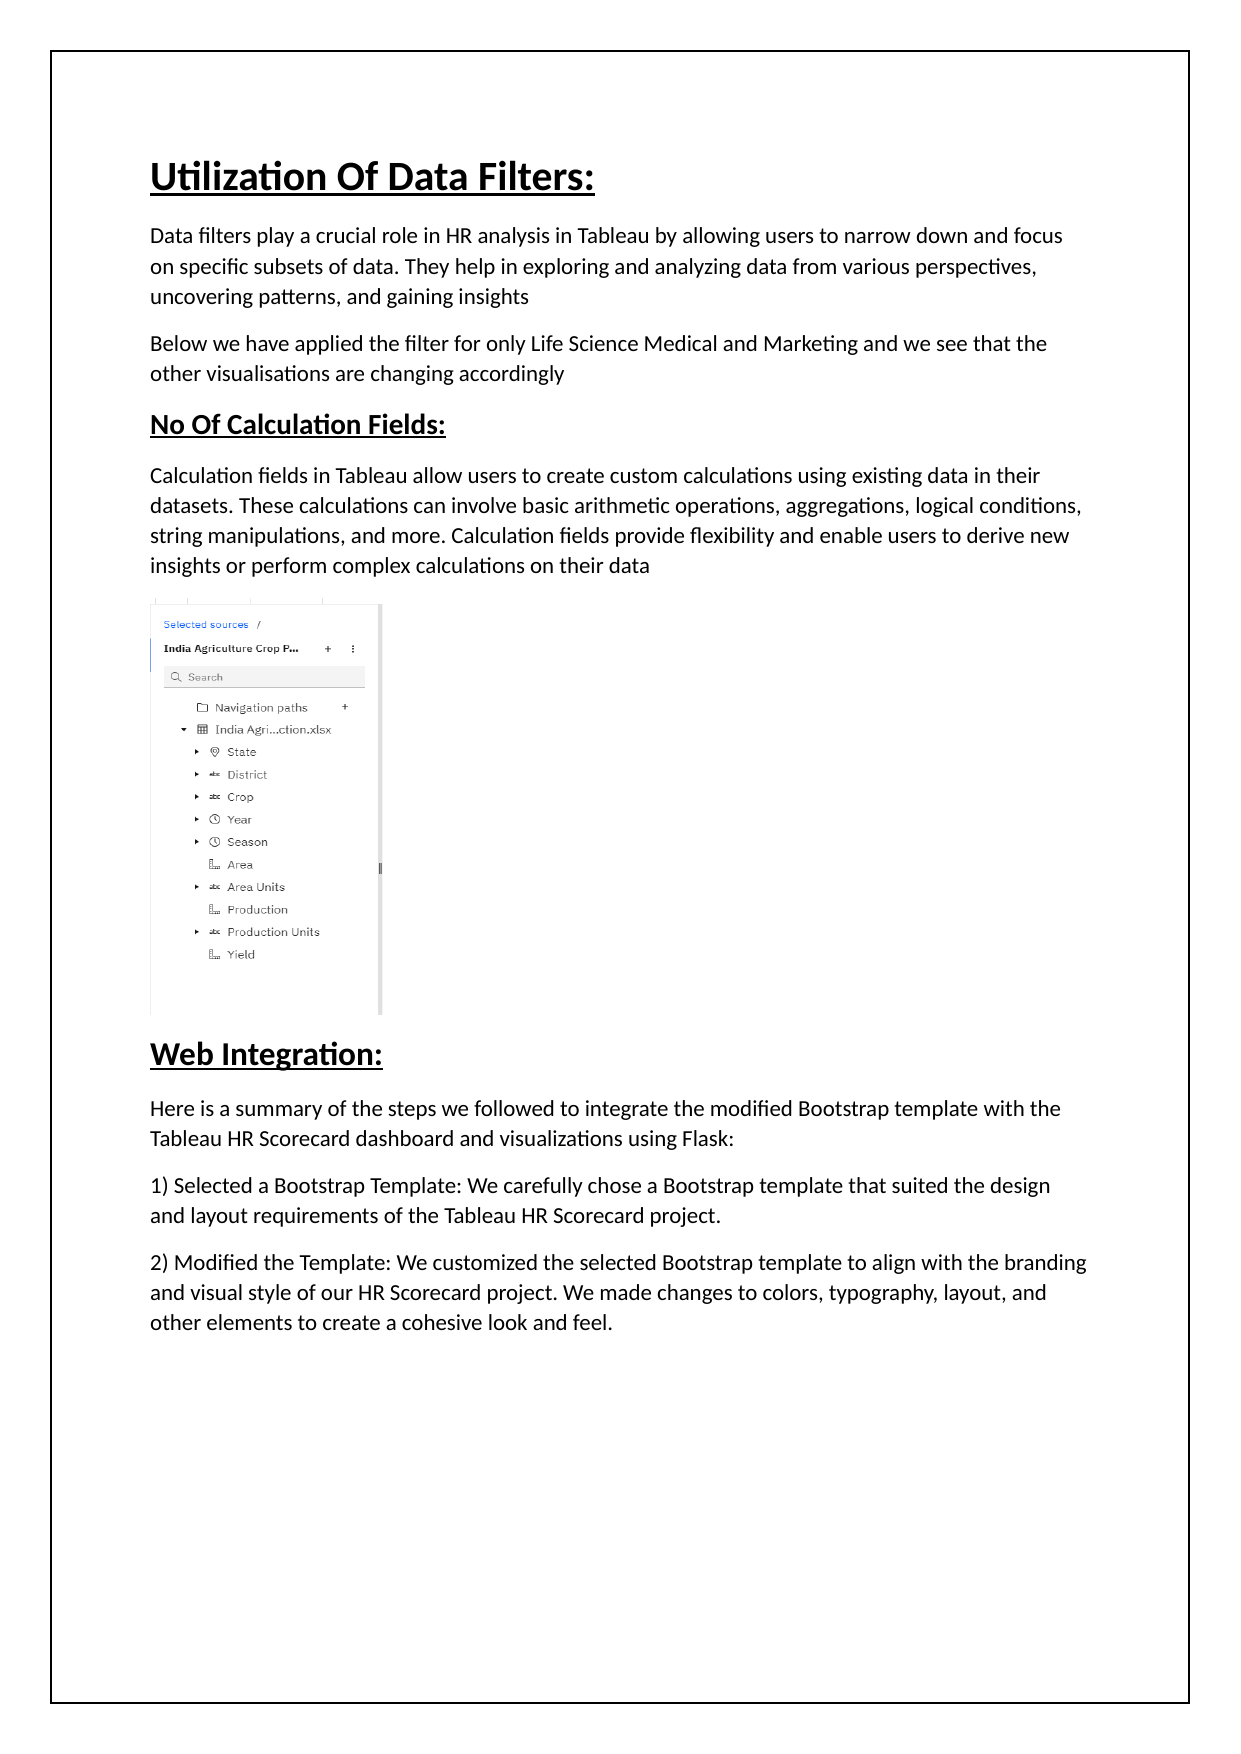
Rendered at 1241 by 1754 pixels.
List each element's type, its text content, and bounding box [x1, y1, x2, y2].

text 1) Selected a Bootstrap Template: We carefully chose a Bootstrap template that suited the design and layout requirements of the Tableau HR Scorecard project. [150, 1171, 1090, 1229]
text Data filters play a crucial role in HR analysis in Tableau by allowing users to narrow down and focus on specific subsets of data. They help in exploring and analyzing data from various perspectives, uncovering patterns, and gaining insights [150, 222, 1090, 310]
text 2) Modified the Template: We customized the selected Bootstrap template to align with the branding and visual style of our HR Scorecard project. We made changes to colors, typography, layout, and other elements to create a cohesive look and feel. [150, 1248, 1090, 1336]
text Utilization Of Data Filters: [150, 150, 1090, 201]
text No Of Calculation Fields: [150, 406, 1090, 442]
text Calculation fields in Tableau allow users to create custom calculations using existing data in their datasets. These calculations can involve basic arithmetic operations, aggregations, logical conditions, string manipulations, and more. Calculation fields provide flexibility and enable users to derive new insights or perform complex calculations on their data [150, 461, 1090, 580]
text Web Integration: [150, 1033, 1090, 1074]
picture [150, 598, 383, 1015]
text Here is a summary of the steps we followed to integrate the modified Bootstrap template with the Tableau HR Scorecard dashboard and visualizations using Flask: [150, 1094, 1090, 1152]
text Below we have applied the filter for only Life Science Medical and Marketing and we see that the other visualisations are changing accordingly [150, 329, 1090, 387]
